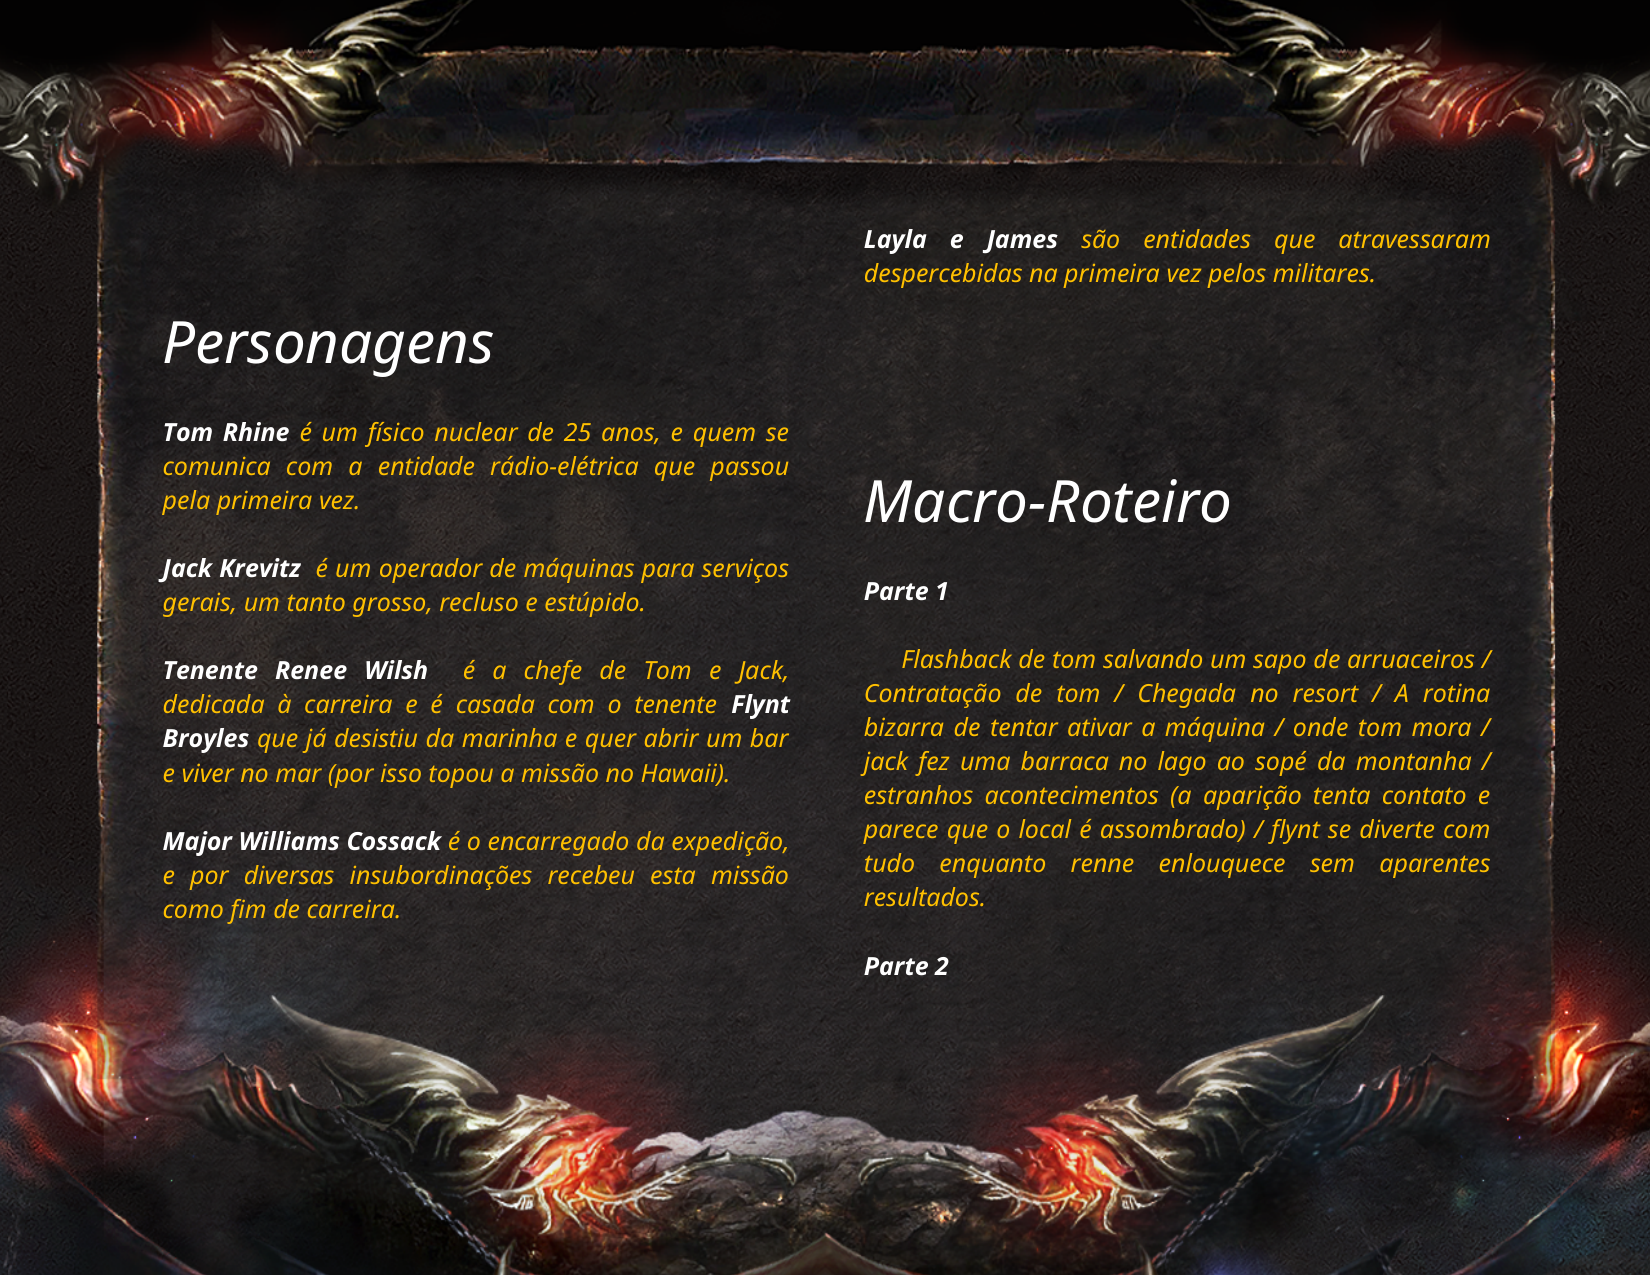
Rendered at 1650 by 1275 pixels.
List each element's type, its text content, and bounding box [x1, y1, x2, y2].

text Parte 1 [864, 573, 1491, 608]
text Tenente Renee Wilsh é a chefe de Tom e Jack, dedicada à carreira e é casada com o tenente Flynt Broyles que já desistiu da marinha e quer abrir um bar e viver no mar (por isso topou a missão no Hawaii). [162, 653, 790, 789]
picture [0, 0, 1650, 1275]
text Layla e James são entidades que atravessaram despercebidas na primeira vez pelos militares. [864, 222, 1491, 290]
text Jack Krevitz é um operador de máquinas para serviços gerais, um tanto grosso, recluso e estúpido. [162, 551, 790, 619]
text Flashback de tom salvando um sapo de arruaceiros / Contratação de tom / Chegada no resort / A rotina bizarra de tentar ativar a máquina / onde tom mora / jack fez uma barraca no lago ao sopé da montanha / estranhos acontecimentos (a aparição tenta contato e parece que o local é assombrado) / flynt se diverte com tudo enquanto renne enlouquece sem aparentes resultados. [864, 642, 1491, 914]
text Parte 2 [864, 948, 1491, 982]
text Personagens [162, 301, 790, 381]
text Macro-Roteiro [864, 460, 1491, 539]
text Tom Rhine é um físico nuclear de 25 anos, e quem se comunica com a entidade rádio-elétrica que passou pela primeira vez. [162, 414, 790, 517]
text Major Williams Cossack é o encarregado da expedição, e por diversas insubordinações recebeu esta missão como fim de carreira. [162, 823, 790, 926]
